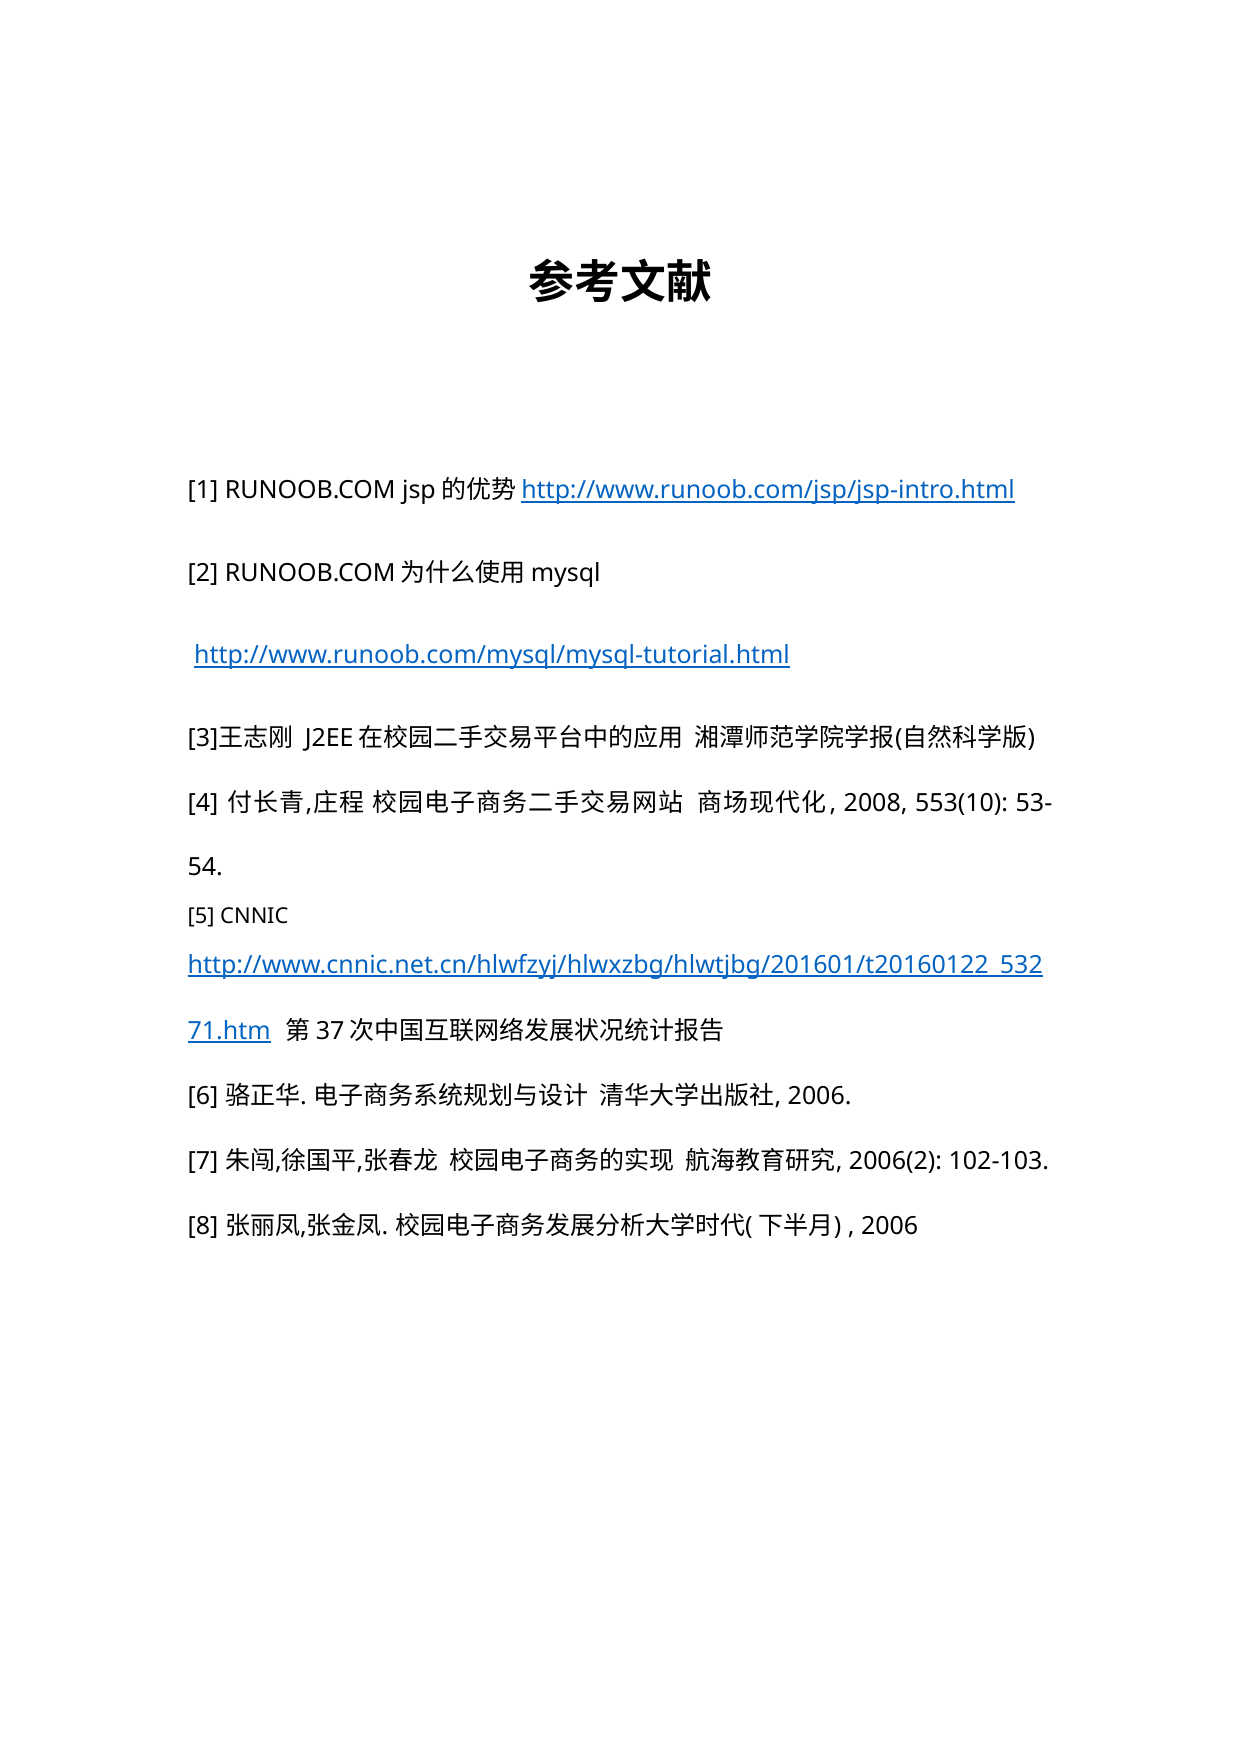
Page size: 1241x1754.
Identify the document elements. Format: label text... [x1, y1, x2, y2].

subtitle 参考文献 [187, 230, 1053, 327]
text [3]王志刚 J2EE在校园二手交易平台中的应用 湘潭师范学院学报(自然科学版) [187, 703, 1053, 768]
text [6] 骆正华. 电子商务系统规划与设计 清华大学出版社, 2006. [187, 1061, 1053, 1126]
text [8] 张丽凤,张金凤. 校园电子商务发展分析大学时代( 下半月) , 2006 [187, 1191, 1053, 1256]
text [7] 朱闯,徐国平,张春龙 校园电子商务的实现 航海教育研究, 2006(2): 102-103. [187, 1126, 1053, 1191]
text [1] RUNOOB.COM jsp的优势http://www.runoob.com/jsp/jsp-intro.html [187, 455, 1053, 520]
text http://www.runoob.com/mysql/mysql-tutorial.html [187, 622, 1053, 687]
text [5] CNNIC http://www.cnnic.net.cn/hlwfzyj/hlwxzbg/hlwtjbg/201601/t20160122_53271.htm 第37次中国互联网络发展状况统计报告 [187, 898, 1053, 1061]
text [4] 付长青,庄程 校园电子商务二手交易网站 商场现代化, 2008, 553(10): 53-54. [187, 768, 1053, 898]
text [2] RUNOOB.COM为什么使用mysql [187, 538, 1053, 603]
